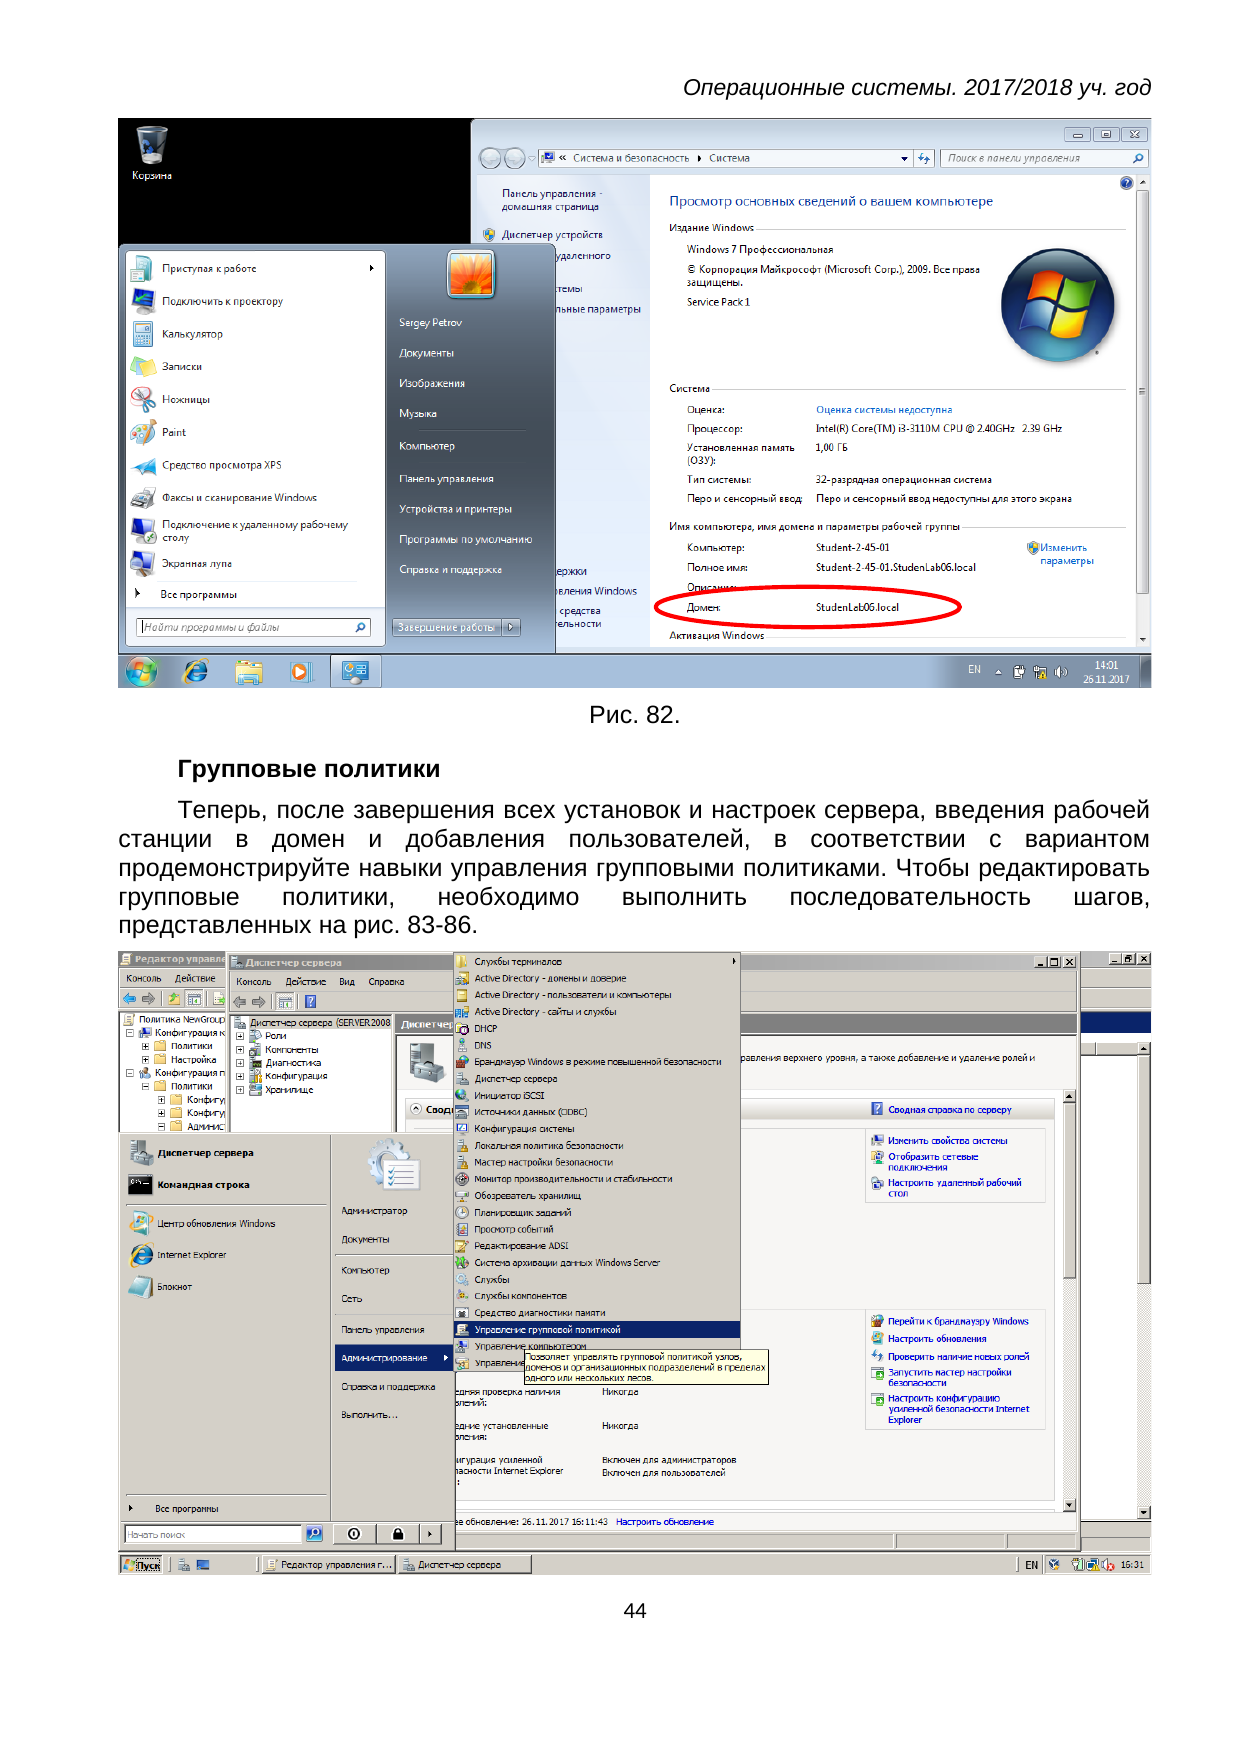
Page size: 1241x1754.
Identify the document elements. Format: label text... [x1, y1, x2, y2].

text Групповые политики [118, 754, 1152, 783]
text Теперь, после завершения всех установок и настроек сервера, введения рабочей станции в домен и добавления пользователей, в соответствии с вариантом продемонстрируйте навыки управления групповыми политиками. Чтобы редактировать групповые политики, необходимо выполнить последовательность шагов, представленных на рис. 83-86. [118, 795, 1152, 939]
picture [118, 951, 1152, 1575]
text Рис. 82. [118, 700, 1152, 729]
picture [118, 118, 1152, 688]
